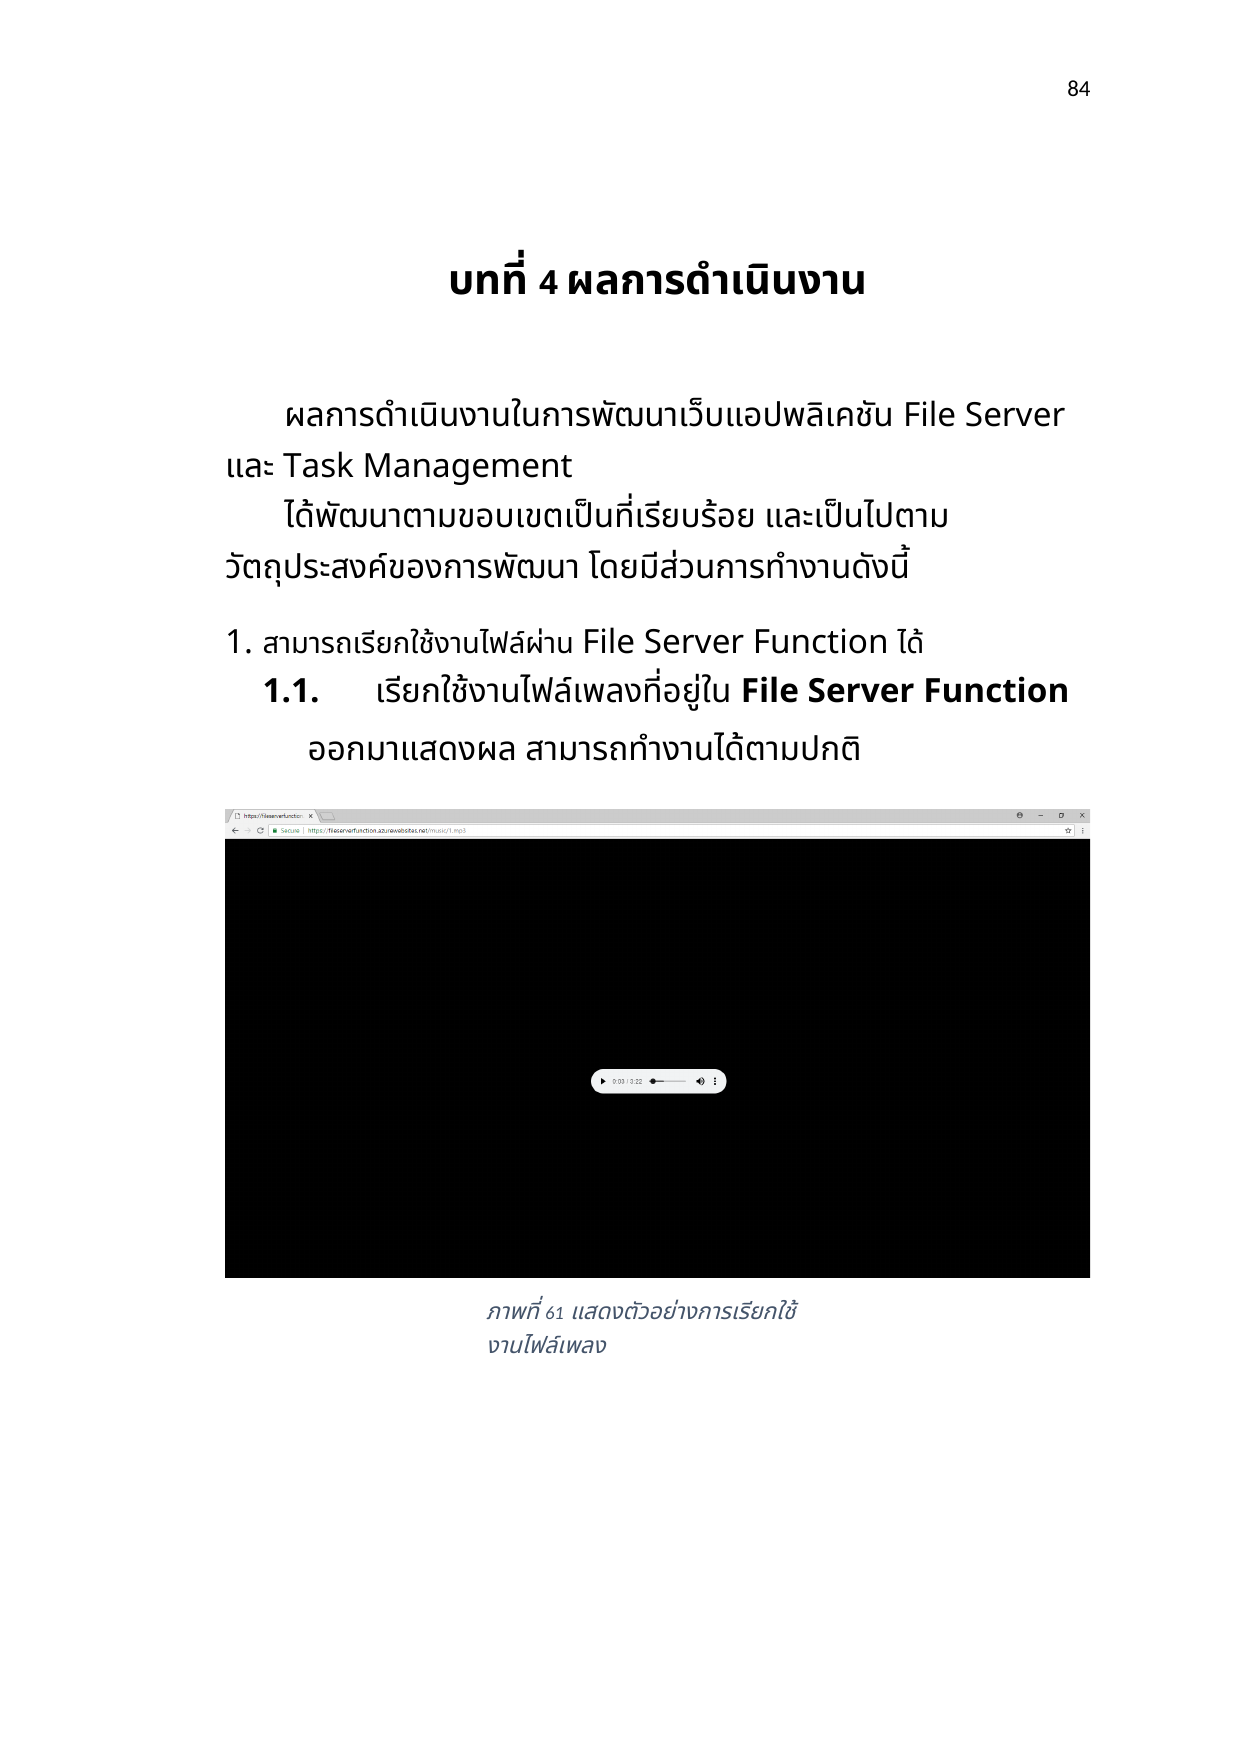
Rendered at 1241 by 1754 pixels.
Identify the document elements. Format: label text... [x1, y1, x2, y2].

subtitle บทที่ 4 ผลการดำเนินงาน [225, 250, 1090, 313]
text ผลการดำเนินงานในการพัฒนาเว็บแอปพลิเคชัน File Server และ Task Management [225, 391, 1090, 492]
picture [225, 809, 1091, 1278]
list เรียกใช้งานไฟล์เพลงที่อยู่ใน File Server Function ออกมาแสดงผล สามารถทำงานได้ตามปกติ [262, 667, 1090, 775]
subtitle สามารถเรียกใช้งานไฟล์ผ่าน File Server Function ได้ [225, 618, 1090, 667]
text ได้พัฒนาตามขอบเขตเป็นที่เรียบร้อย และเป็นไปตามวัตถุประสงค์ของการพัฒนา โดยมีส่วนการทำงานดังนี้ [225, 492, 1090, 593]
